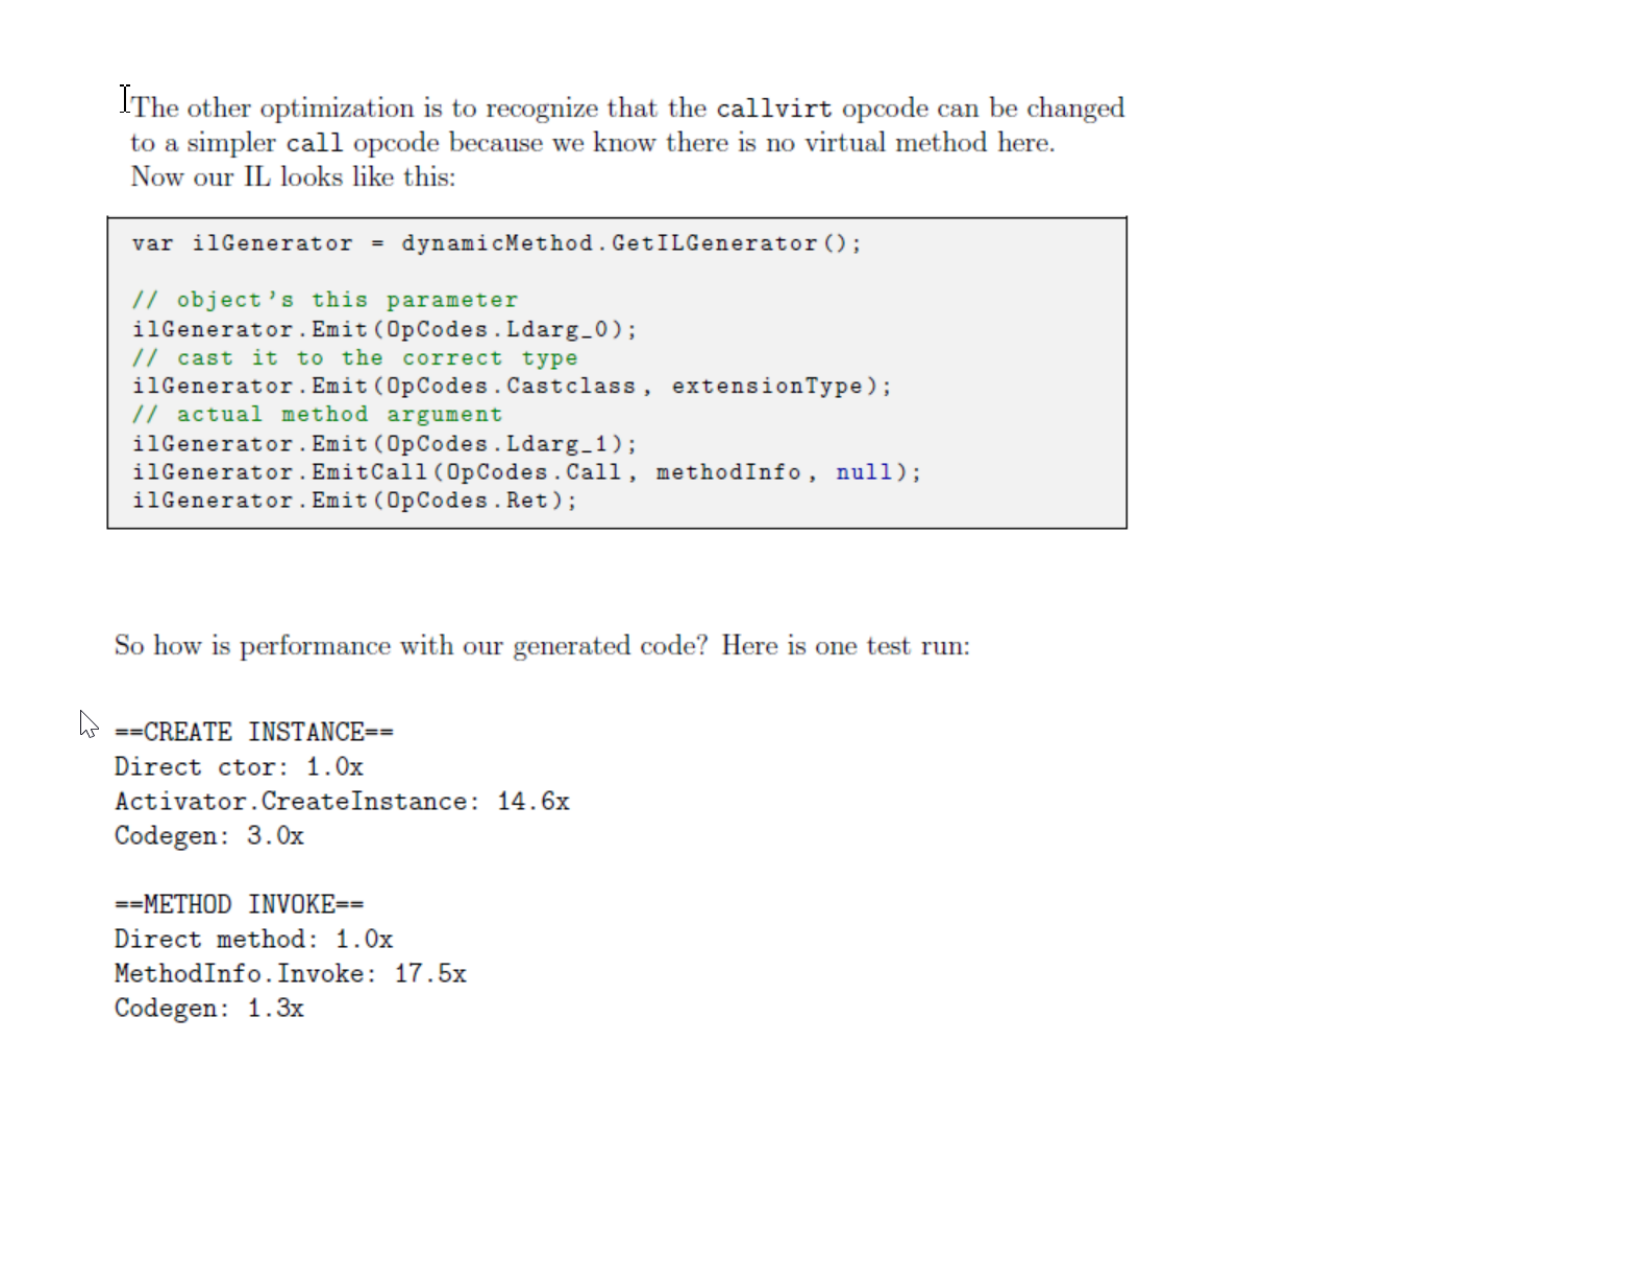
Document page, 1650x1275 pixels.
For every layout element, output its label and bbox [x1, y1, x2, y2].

picture [75, 621, 1014, 1063]
picture [75, 75, 1188, 556]
